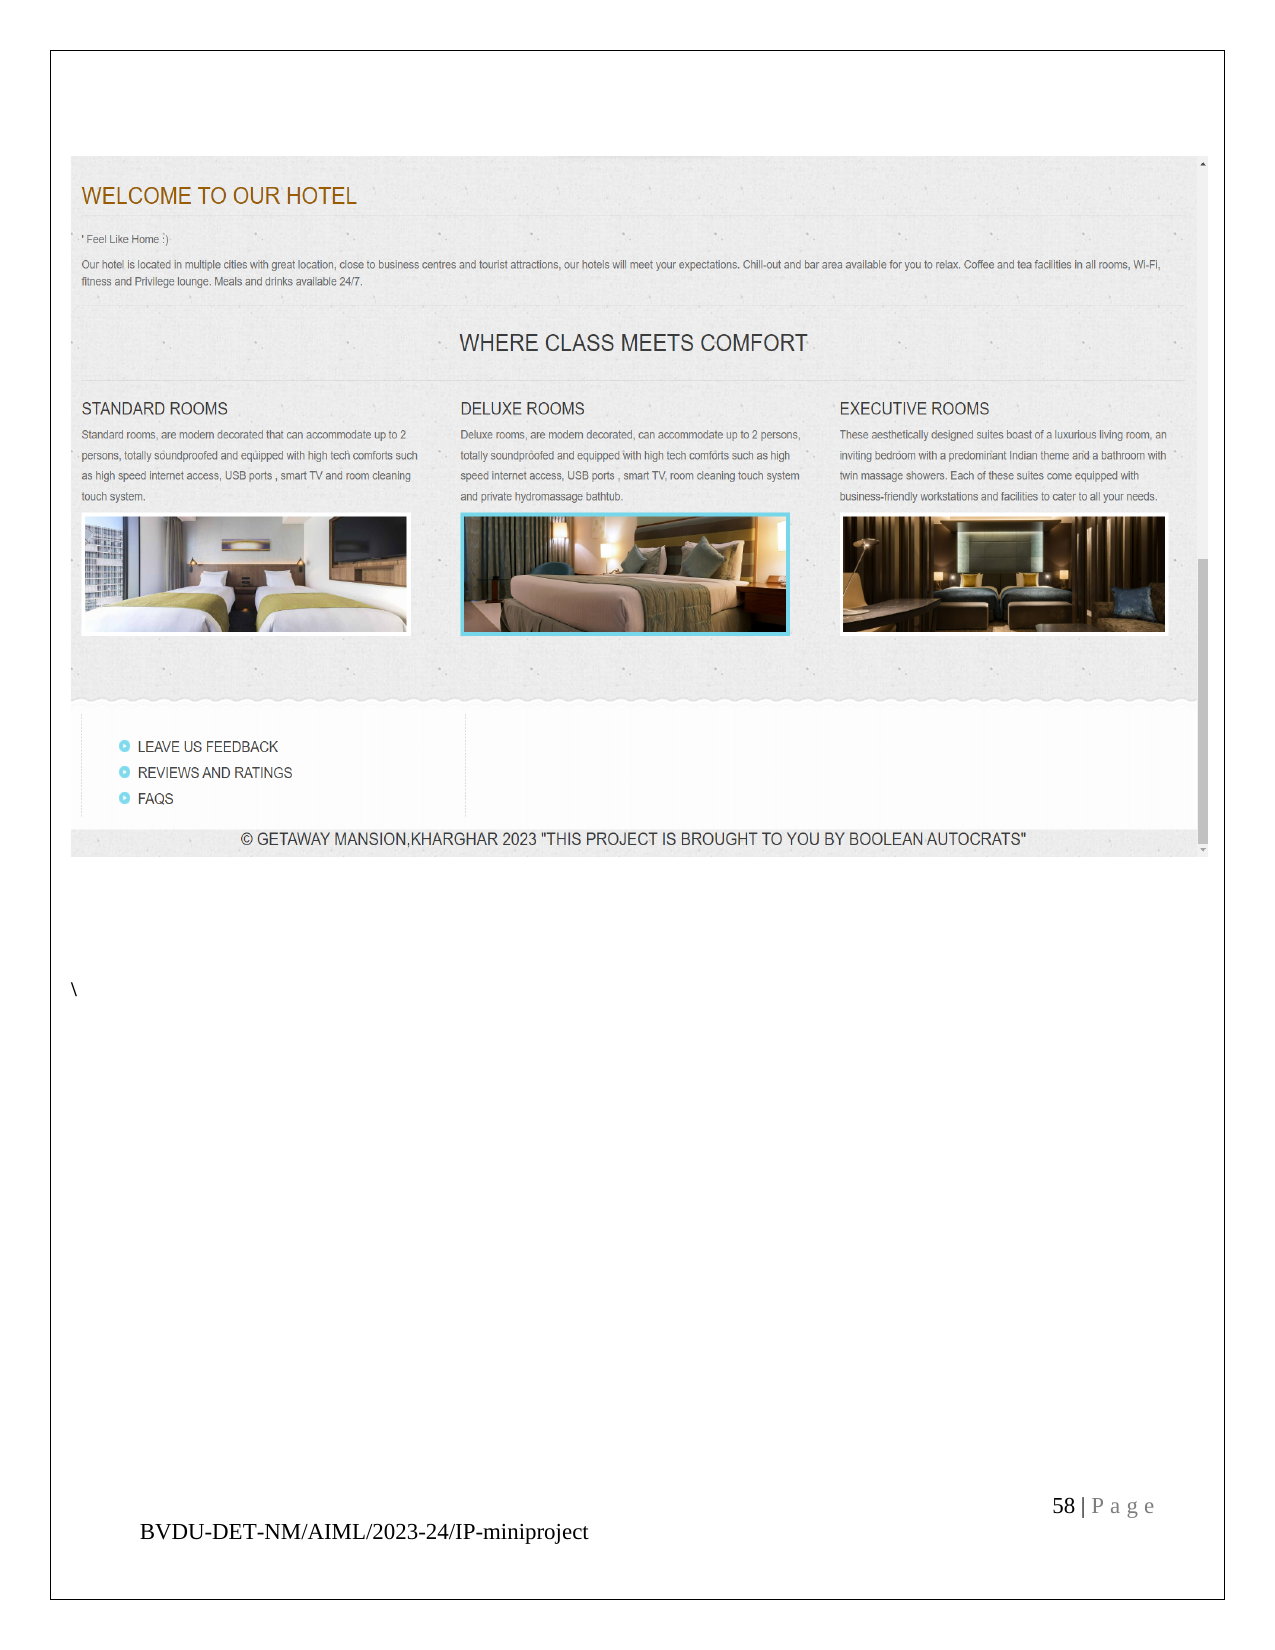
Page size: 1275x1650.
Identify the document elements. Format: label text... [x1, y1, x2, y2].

text \ [71, 977, 1208, 1001]
picture [70, 156, 1209, 857]
